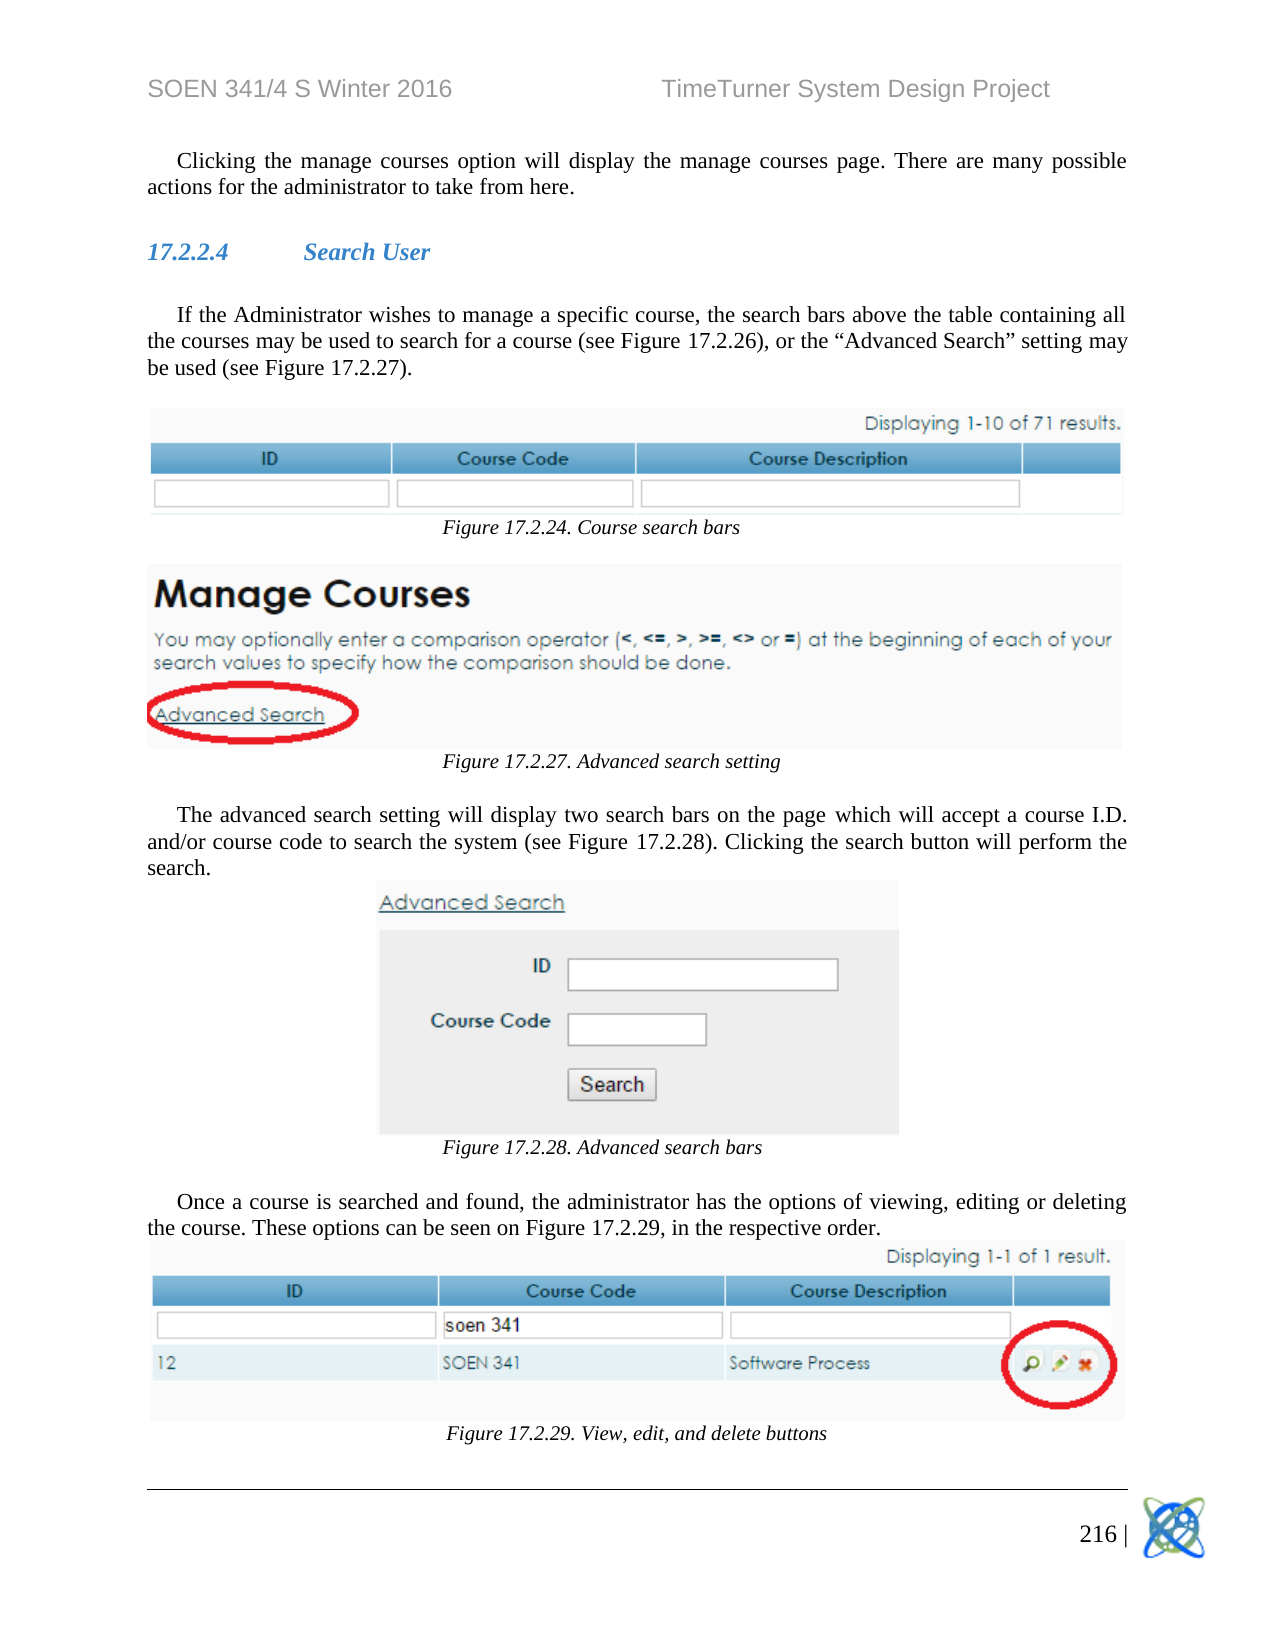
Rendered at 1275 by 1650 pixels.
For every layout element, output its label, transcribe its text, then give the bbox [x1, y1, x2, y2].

text Search User [147, 237, 1128, 266]
picture [147, 564, 1122, 749]
text Once a course is searched and found, the administrator has the options of viewing, editing or deleting the course. These options can be seen on Figure 17.2.29, in the respective order. [147, 1188, 1128, 1241]
text The advanced search setting will display two search bars on the page which will accept a course I.D. and/or course code to search the system (see Figure 17.2.28). Clicking the search button will perform the search. [147, 801, 1128, 881]
text Figure 17.2.28. Advanced search bars [147, 1135, 1128, 1159]
text Figure 17.2.27. Advanced search setting [147, 749, 1128, 773]
text Clicking the manage courses option will display the manage courses page. There are many possible actions for the administrator to take from here. [147, 147, 1128, 200]
picture [150, 408, 1125, 515]
text Figure 17.2.24. Course search bars [147, 515, 1128, 539]
text If the Administrator wishes to manage a specific course, the search bars above the table containing all the courses may be used to search for a course (see Figure 17.2.26), or the “Advanced Search” setting may be used (see Figure 17.2.27). [147, 301, 1128, 380]
picture [375, 880, 900, 1136]
picture [1123, 1490, 1224, 1566]
text Figure 17.2.29. View, edit, and delete buttons [147, 1420, 1128, 1444]
picture [150, 1240, 1125, 1421]
